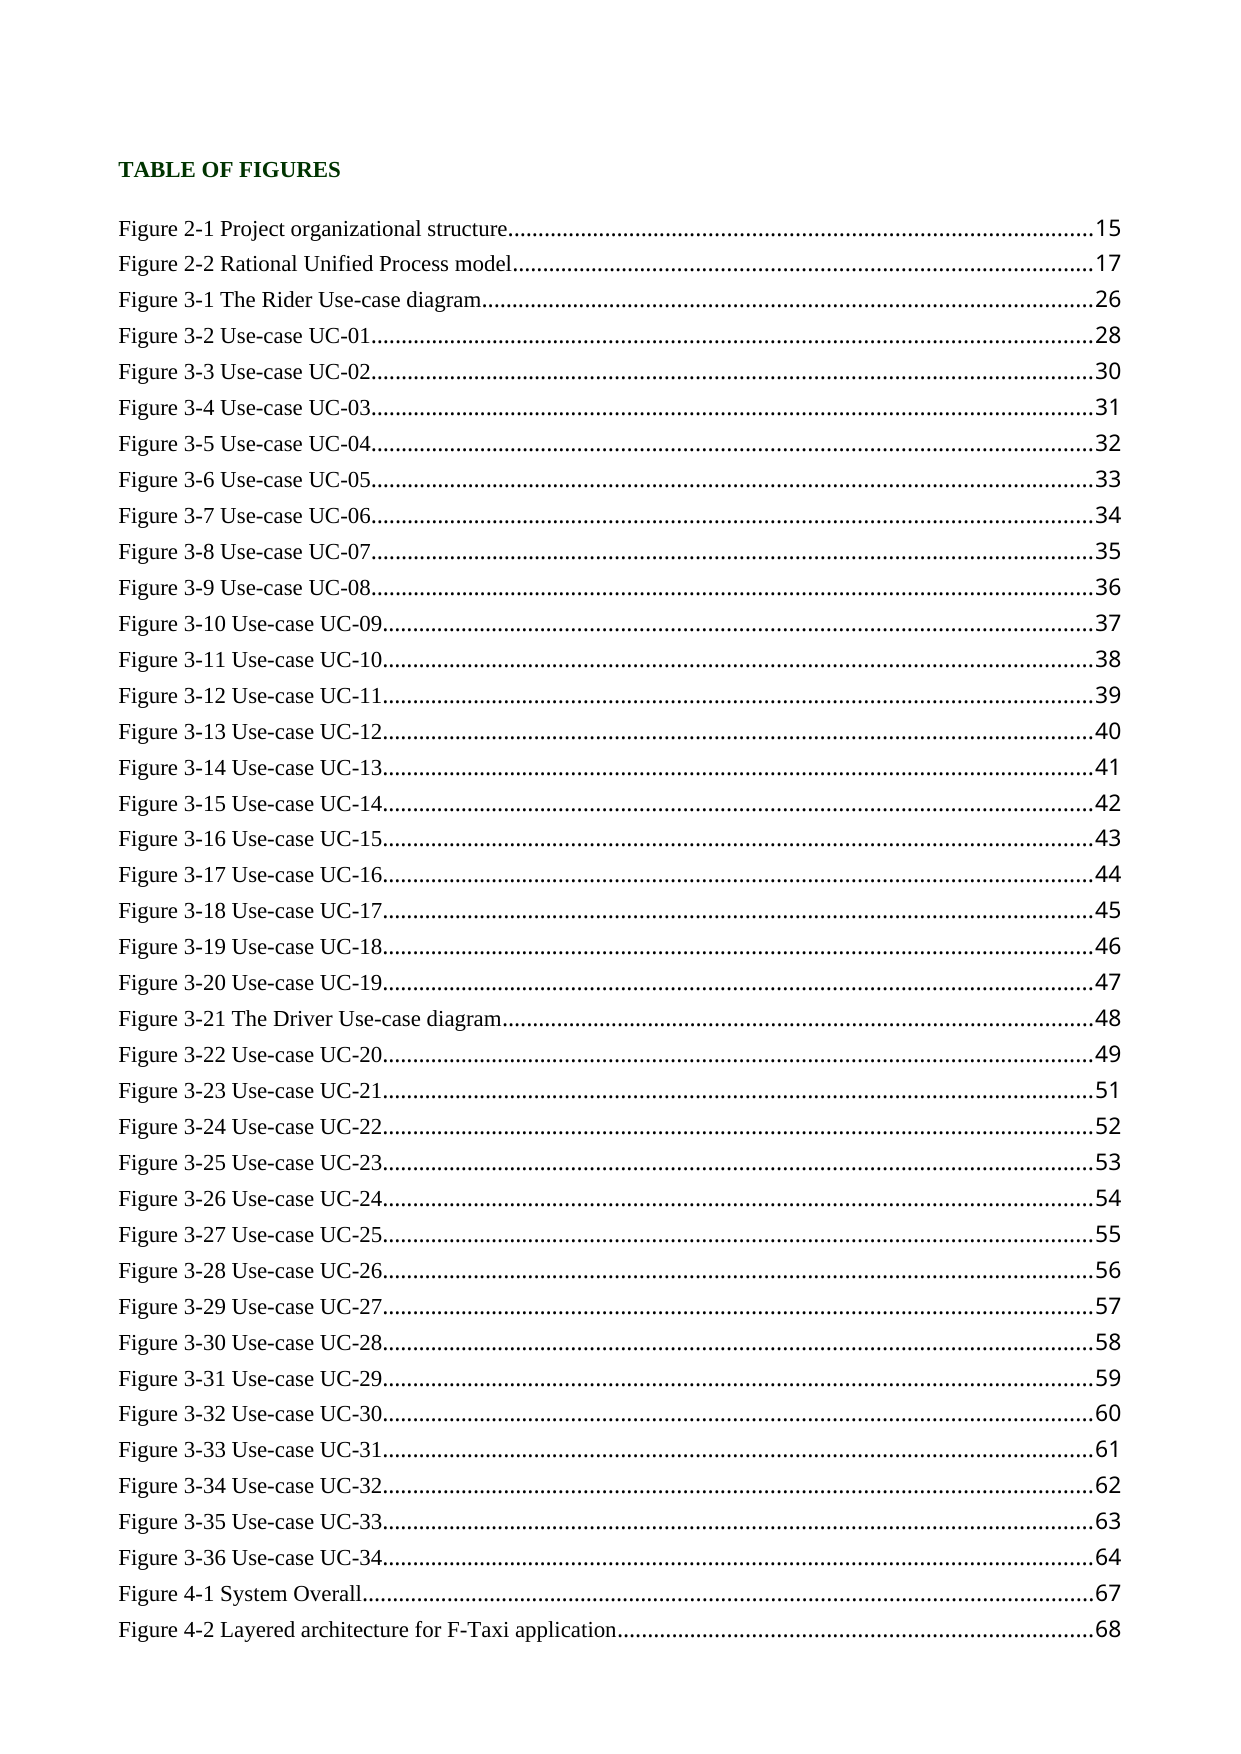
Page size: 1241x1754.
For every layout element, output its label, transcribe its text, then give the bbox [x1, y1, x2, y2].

text Figure 3-30 Use-case UC-28 58 [118, 1326, 1122, 1357]
text Figure 2-2 Rational Unified Process model 17 [118, 247, 1122, 279]
text Figure 3-11 Use-case UC-10 38 [118, 643, 1122, 674]
text Figure 3-21 The Driver Use-case diagram 48 [118, 1002, 1122, 1033]
text Figure 3-34 Use-case UC-32 62 [118, 1469, 1122, 1501]
text Figure 3-15 Use-case UC-14 42 [118, 786, 1122, 818]
text Figure 3-9 Use-case UC-08 36 [118, 571, 1122, 602]
text Figure 3-24 Use-case UC-22 52 [118, 1110, 1122, 1141]
text Figure 3-22 Use-case UC-20 49 [118, 1038, 1122, 1069]
text Figure 3-12 Use-case UC-11 39 [118, 679, 1122, 710]
text Figure 3-25 Use-case UC-23 53 [118, 1146, 1122, 1177]
text Figure 3-36 Use-case UC-34 64 [118, 1541, 1122, 1572]
text Figure 3-27 Use-case UC-25 55 [118, 1218, 1122, 1249]
text Figure 3-29 Use-case UC-27 57 [118, 1289, 1122, 1321]
text Figure 3-16 Use-case UC-15 43 [118, 822, 1122, 854]
text Figure 3-32 Use-case UC-30 60 [118, 1397, 1122, 1429]
text Figure 3-10 Use-case UC-09 37 [118, 607, 1122, 638]
text Figure 3-23 Use-case UC-21 51 [118, 1074, 1122, 1105]
text Figure 3-2 Use-case UC-01 28 [118, 319, 1122, 351]
text Figure 3-7 Use-case UC-06 34 [118, 499, 1122, 530]
text Figure 3-3 Use-case UC-02 30 [118, 355, 1122, 386]
subtitle Table of figures [118, 156, 1122, 183]
text Figure 3-6 Use-case UC-05 33 [118, 463, 1122, 494]
text Figure 3-5 Use-case UC-04 32 [118, 427, 1122, 458]
text Figure 3-14 Use-case UC-13 41 [118, 751, 1122, 782]
text Figure 3-1 The Rider Use-case diagram 26 [118, 283, 1122, 314]
text Figure 3-28 Use-case UC-26 56 [118, 1254, 1122, 1285]
text Figure 3-8 Use-case UC-07 35 [118, 535, 1122, 566]
text Figure 2-1 Project organizational structure 15 [118, 211, 1122, 243]
text Figure 3-18 Use-case UC-17 45 [118, 894, 1122, 926]
text Figure 3-17 Use-case UC-16 44 [118, 858, 1122, 889]
text Figure 3-19 Use-case UC-18 46 [118, 930, 1122, 961]
text Figure 3-31 Use-case UC-29 59 [118, 1361, 1122, 1393]
text Figure 4-1 System Overall 67 [118, 1577, 1122, 1608]
text Figure 4-2 Layered architecture for F-Taxi application 68 [118, 1613, 1122, 1644]
text Figure 3-4 Use-case UC-03 31 [118, 391, 1122, 422]
text Figure 3-13 Use-case UC-12 40 [118, 714, 1122, 746]
text Figure 3-26 Use-case UC-24 54 [118, 1182, 1122, 1213]
text Figure 3-33 Use-case UC-31 61 [118, 1433, 1122, 1464]
text Figure 3-35 Use-case UC-33 63 [118, 1505, 1122, 1536]
text Figure 3-20 Use-case UC-19 47 [118, 966, 1122, 997]
